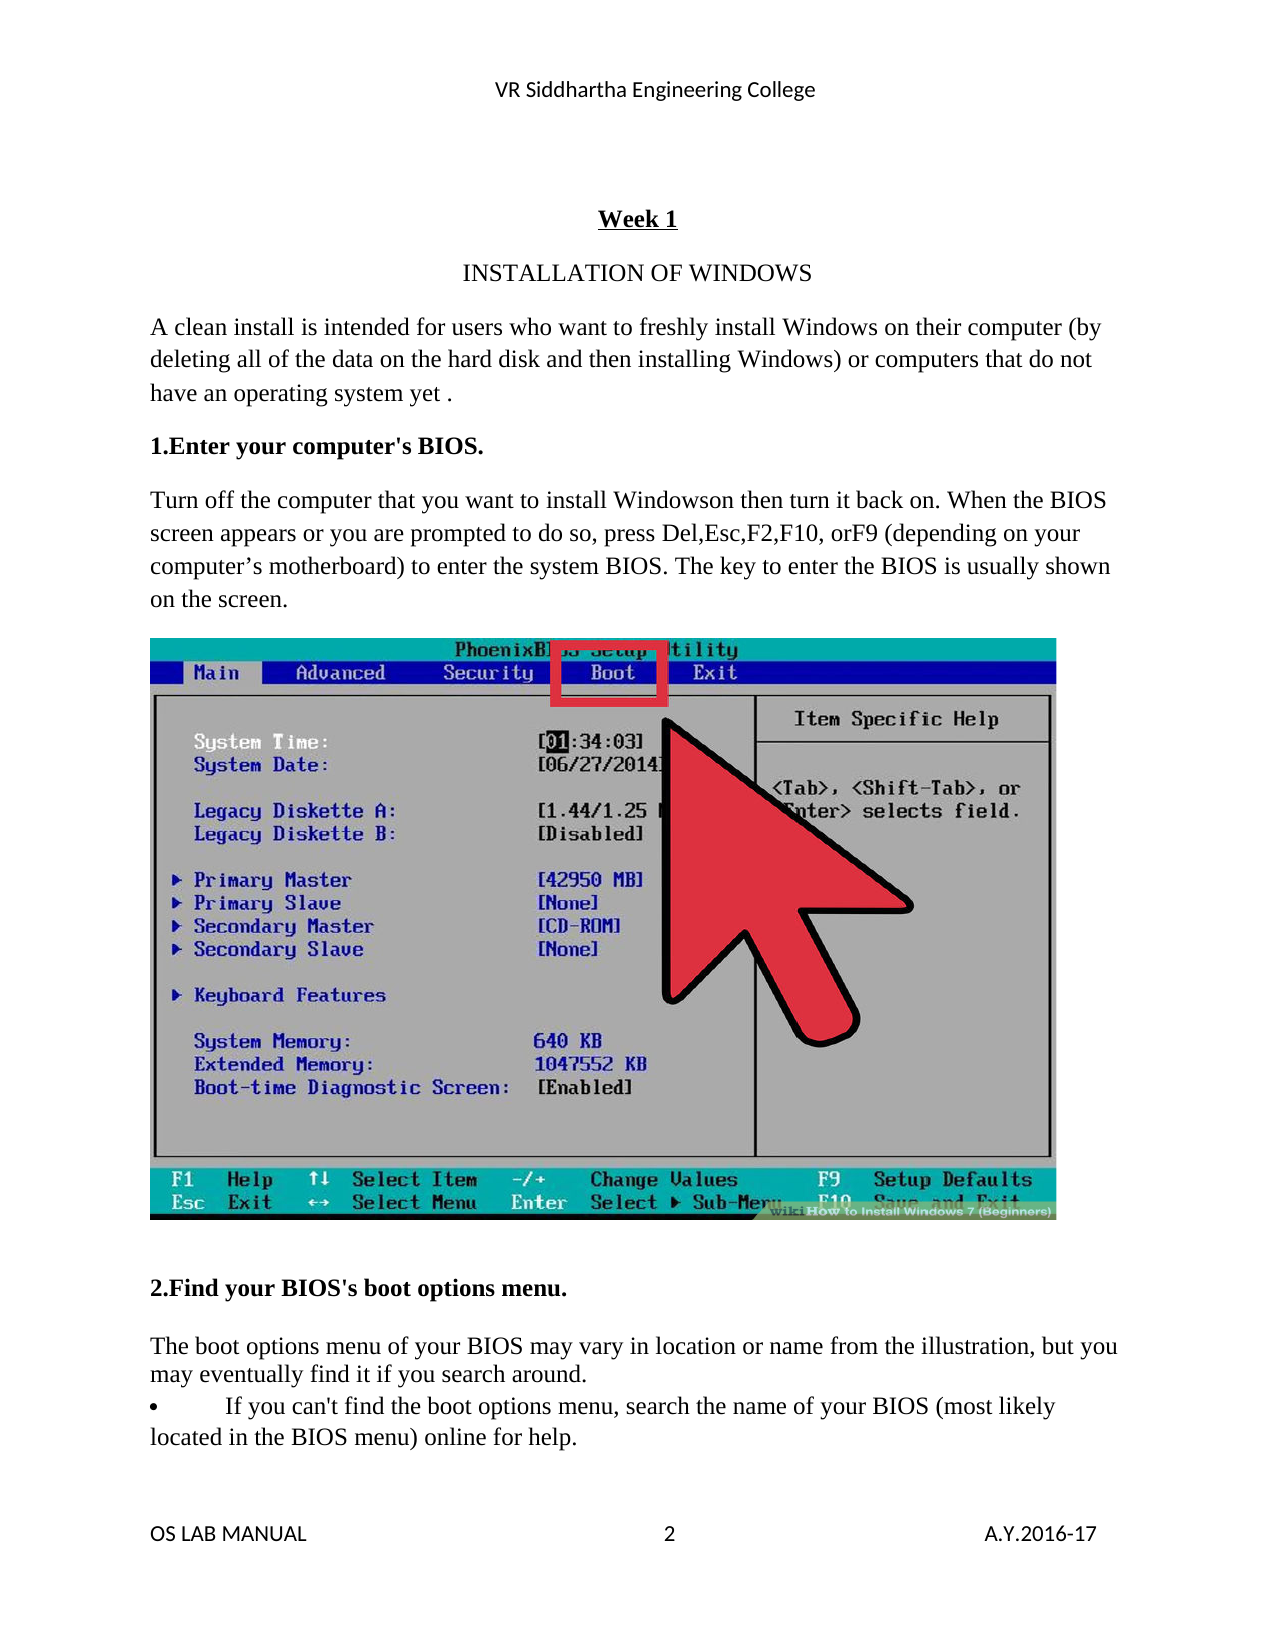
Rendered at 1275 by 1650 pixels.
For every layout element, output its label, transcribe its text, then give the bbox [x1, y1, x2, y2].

text Week 1 [150, 204, 1125, 233]
text A clean install is intended for users who want to freshly install Windows on their computer (by deleting all of the data on the hard disk and then installing Windows) or computers that do not have an operating system yet . [150, 312, 1125, 406]
text 2.Find your BIOS's boot options menu. [150, 1273, 1125, 1302]
text Turn off the computer that you want to install Windowson then turn it back on. When the BIOS screen appears or you are prompted to do so, press Del,Esc,F2,F10, orF9 (depending on your computer’s motherboard) to enter the system BIOS. The key to enter the BIOS is usually shown on the screen. [150, 485, 1125, 613]
text 1.Enter your computer's BIOS. [150, 431, 1125, 460]
text The boot options menu of your BIOS may vary in location or name from the illustration, but you may eventually find it if you search around. [150, 1331, 1125, 1388]
list If you can't find the boot options menu, search the name of your BIOS (most likely located in the BIOS menu) online for help. [150, 1388, 1125, 1451]
picture [150, 638, 1057, 1220]
text INSTALLATION OF WINDOWS [150, 258, 1125, 286]
